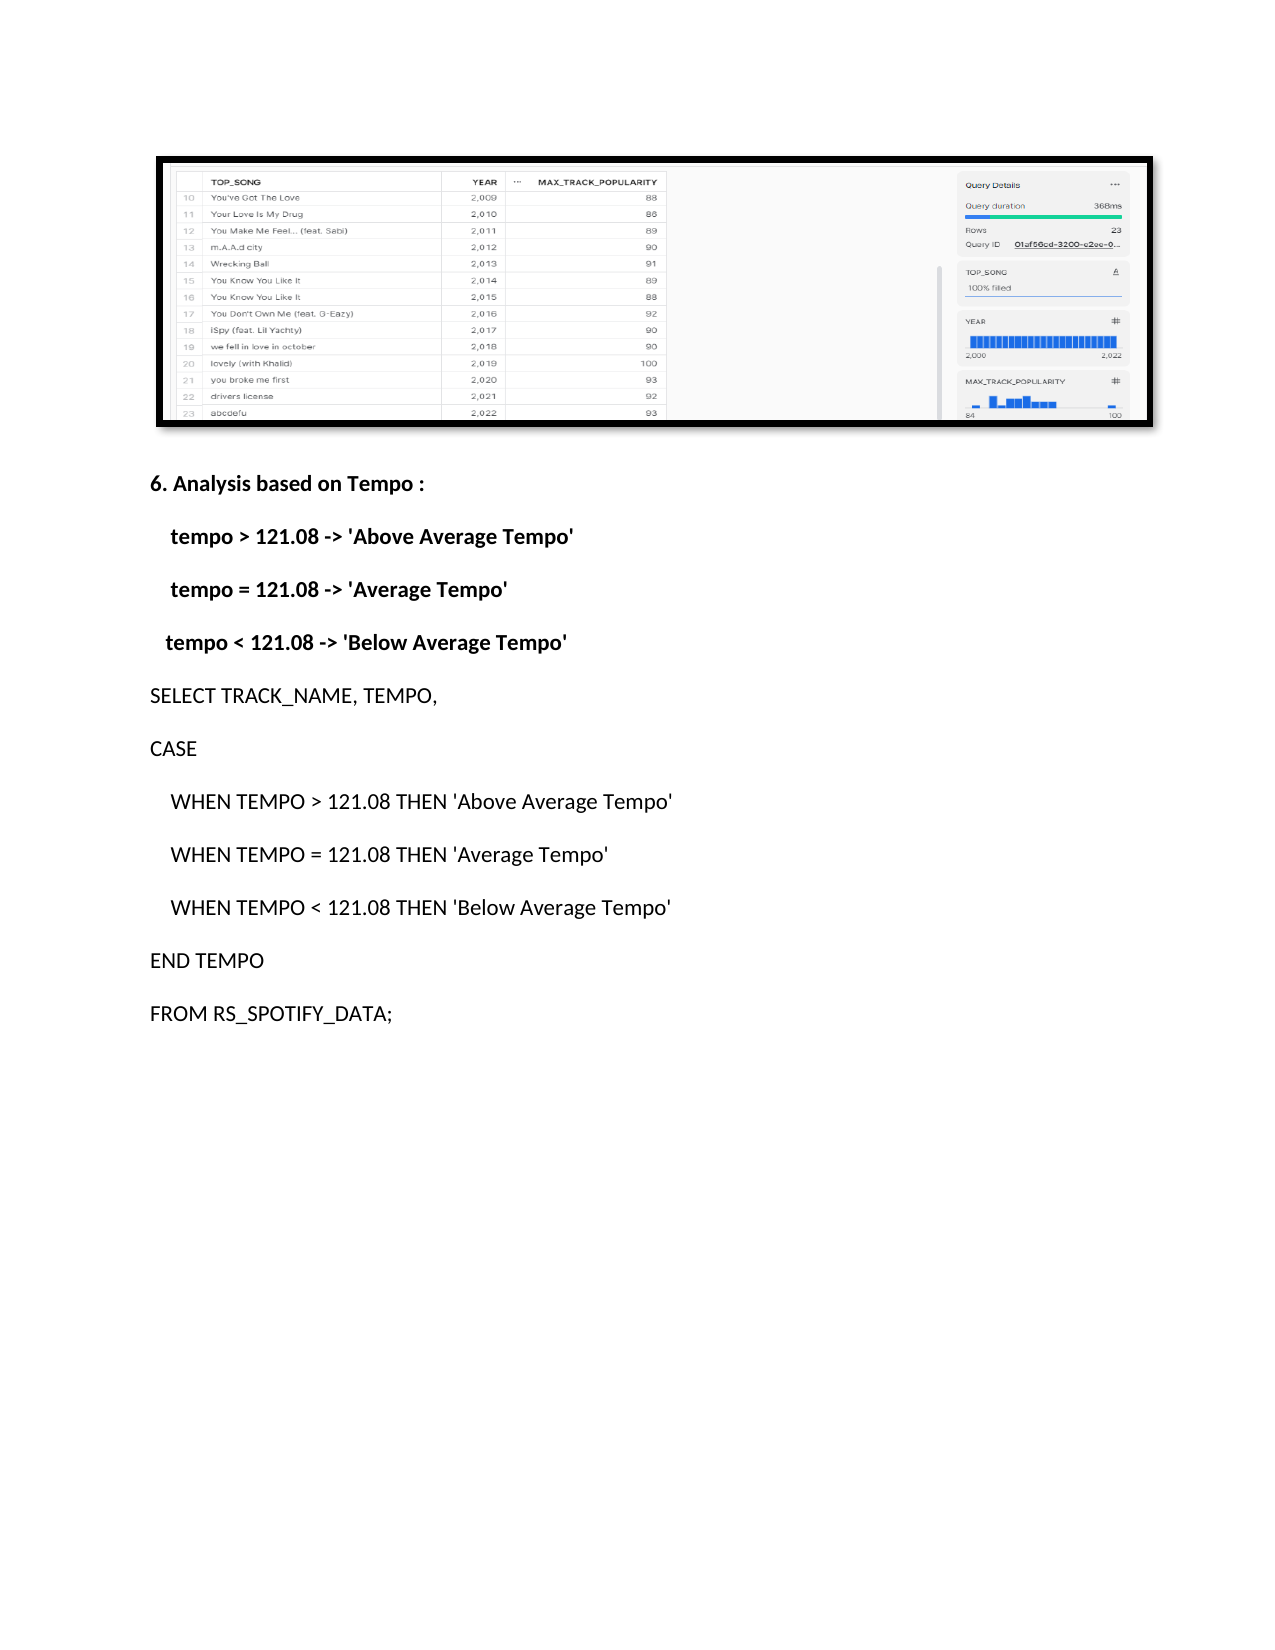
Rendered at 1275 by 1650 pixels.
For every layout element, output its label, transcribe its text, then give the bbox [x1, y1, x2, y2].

text WHEN TEMPO > 121.08 THEN 'Above Average Tempo' [150, 787, 1125, 815]
text WHEN TEMPO = 121.08 THEN 'Average Tempo' [150, 840, 1125, 868]
text tempo > 121.08 -> 'Above Average Tempo' [150, 522, 1125, 550]
text tempo = 121.08 -> 'Average Tempo' [150, 575, 1125, 603]
text END TEMPO [150, 946, 1125, 974]
text WHEN TEMPO < 121.08 THEN 'Below Average Tempo' [150, 893, 1125, 921]
text CASE [150, 734, 1125, 762]
text 6. Analysis based on Tempo : [150, 469, 1125, 497]
picture [163, 163, 1147, 420]
text tempo < 121.08 -> 'Below Average Tempo' [150, 628, 1125, 656]
text FROM RS_SPOTIFY_DATA; [150, 999, 1125, 1027]
text SELECT TRACK_NAME, TEMPO, [150, 681, 1125, 709]
